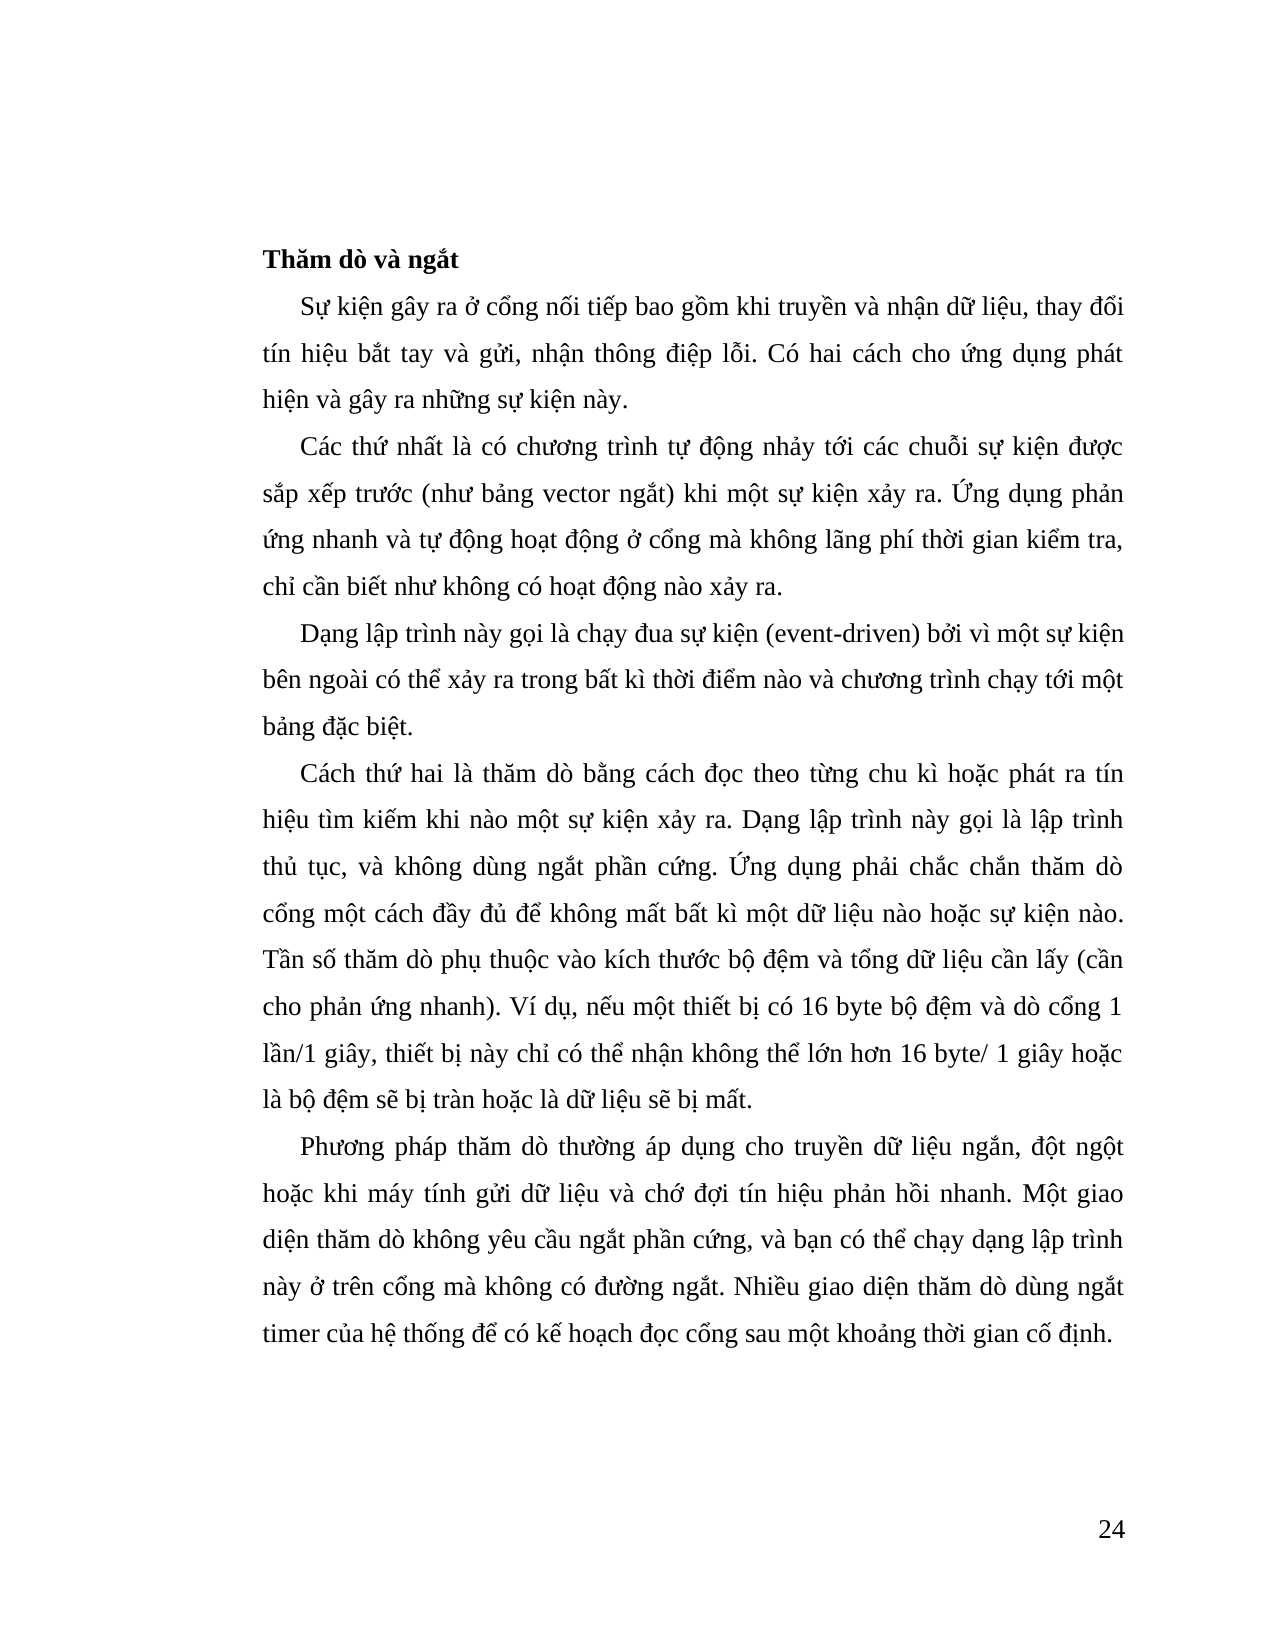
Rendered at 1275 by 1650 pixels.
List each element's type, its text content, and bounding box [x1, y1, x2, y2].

text Thăm dò và ngắt [187, 243, 1125, 274]
text Sự kiện gây ra ở cổng nối tiếp bao gồm khi truyền và nhận dữ liệu, thay đổi tín hiệu bắt tay và gửi, nhận thông điệp lỗi. Có hai cách cho ứng dụng phát hiện và gây ra những sự kiện này. [262, 290, 1125, 414]
text Các thứ nhất là có chương trình tự động nhảy tới các chuỗi sự kiện được sắp xếp trước (như bảng vector ngắt) khi một sự kiện xảy ra. Ứng dụng phản ứng nhanh và tự động hoạt động ở cổng mà không lãng phí thời gian kiểm tra, chỉ cần biết như không có hoạt động nào xảy ra. [262, 430, 1125, 601]
text Phương pháp thăm dò thường áp dụng cho truyền dữ liệu ngắn, đột ngột hoặc khi máy tính gửi dữ liệu và chớ đợi tín hiệu phản hồi nhanh. Một giao diện thăm dò không yêu cầu ngắt phần cứng, và bạn có thể chạy dạng lập trình này ở trên cổng mà không có đường ngắt. Nhiều giao diện thăm dò dùng ngắt timer của hệ thống để có kế hoạch đọc cổng sau một khoảng thời gian cố định. [262, 1130, 1125, 1348]
text Cách thứ hai là thăm dò bằng cách đọc theo từng chu kì hoặc phát ra tín hiệu tìm kiếm khi nào một sự kiện xảy ra. Dạng lập trình này gọi là lập trình thủ tục, và không dùng ngắt phần cứng. Ứng dụng phải chắc chắn thăm dò cổng một cách đầy đủ để không mất bất kì một dữ liệu nào hoặc sự kiện nào. Tần số thăm dò phụ thuộc vào kích thước bộ đệm và tổng dữ liệu cần lấy (cần cho phản ứng nhanh). Ví dụ, nếu một thiết bị có 16 byte bộ đệm và dò cổng 1 lần/1 giây, thiết bị này chỉ có thể nhận không thể lớn hơn 16 byte/ 1 giây hoặc là bộ đệm sẽ bị tràn hoặc là dữ liệu sẽ bị mất. [262, 757, 1125, 1114]
text Dạng lập trình này gọi là chạy đua sự kiện (event-driven) bởi vì một sự kiện bên ngoài có thể xảy ra trong bất kì thời điểm nào và chương trình chạy tới một bảng đặc biệt. [262, 617, 1125, 741]
